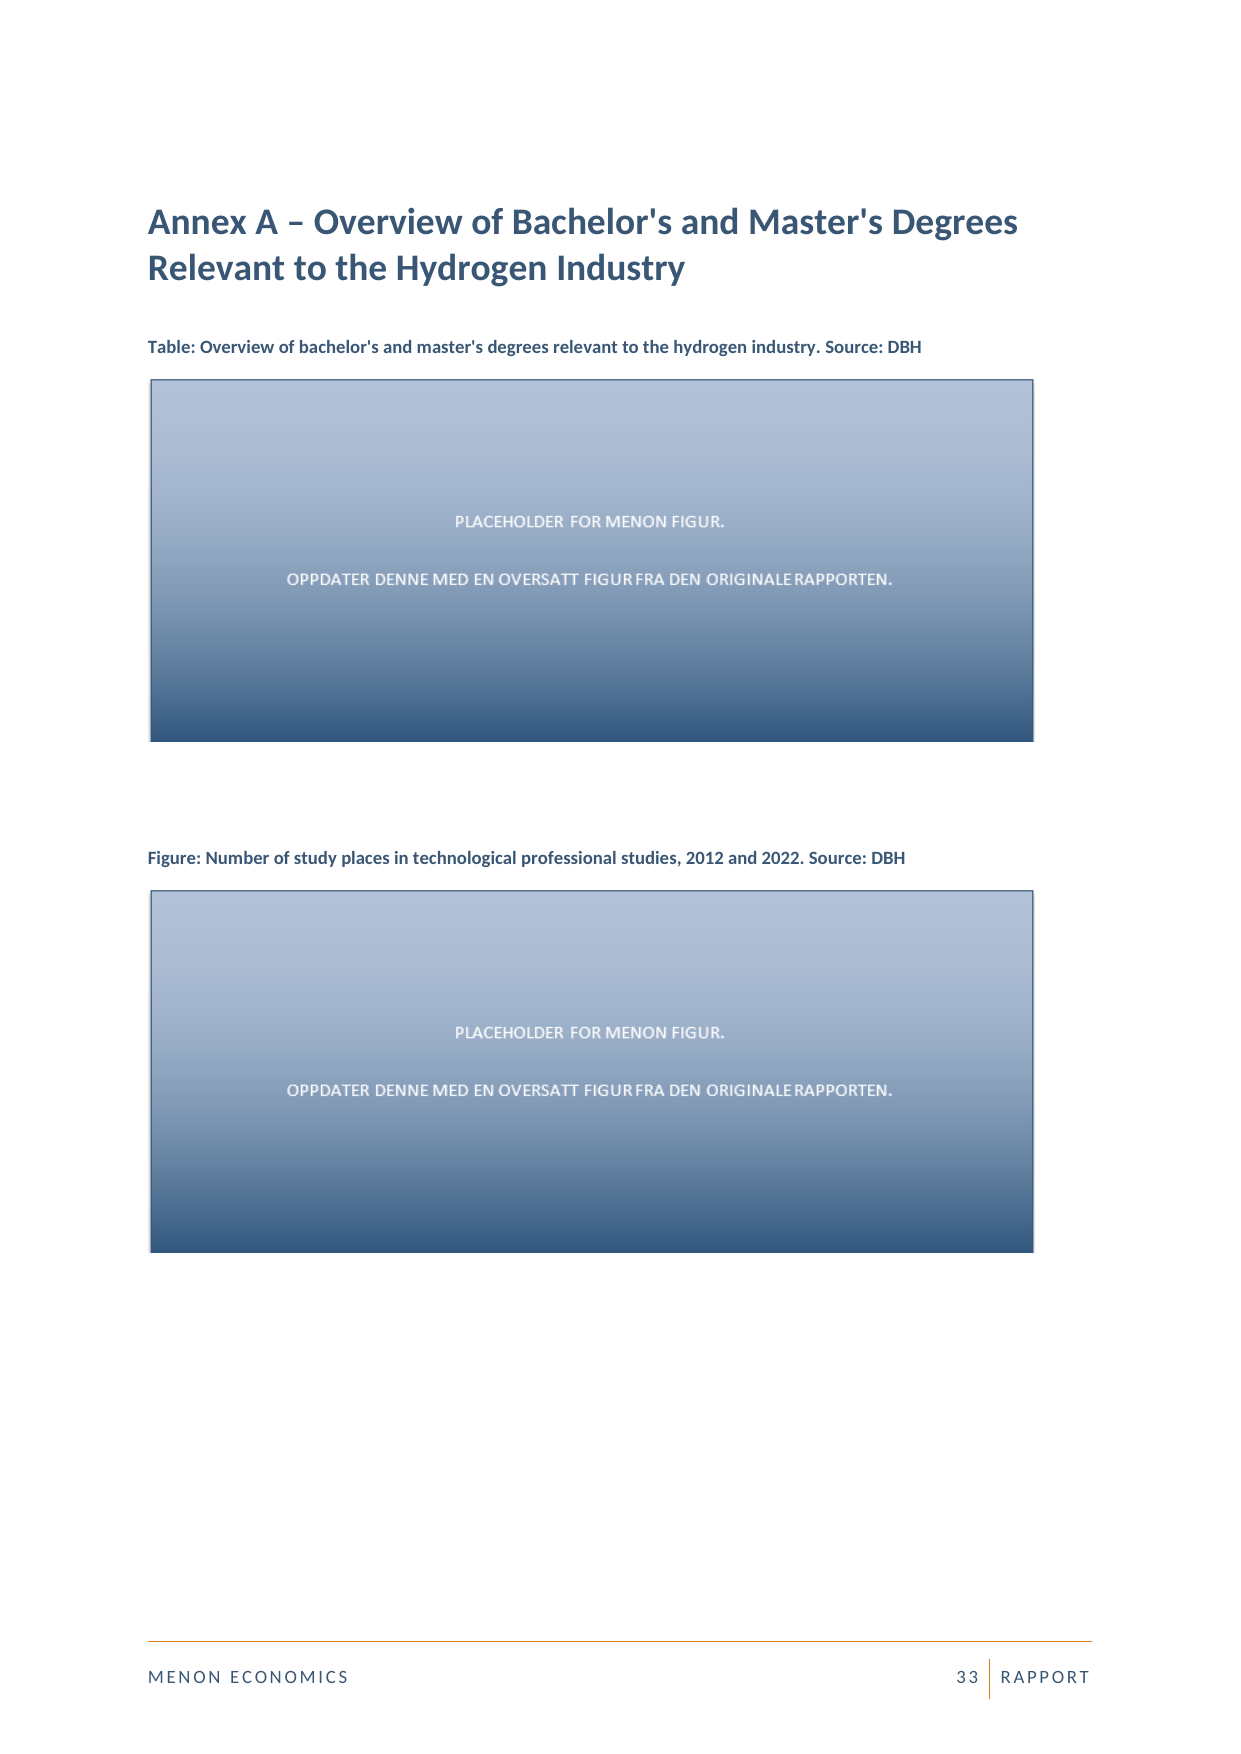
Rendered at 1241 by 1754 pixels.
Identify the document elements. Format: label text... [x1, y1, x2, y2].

text Table: Overview of bachelor's and master's degrees relevant to the hydrogen industry. Source: DBH [148, 335, 1092, 358]
picture [147, 378, 1036, 742]
subtitle Annex A – Overview of Bachelor's and Master's Degrees Relevant to the Hydrogen Industry [148, 198, 1092, 289]
picture [147, 890, 1036, 1253]
text Figure: Number of study places in technological professional studies, 2012 and 2022. Source: DBH [148, 846, 1092, 869]
